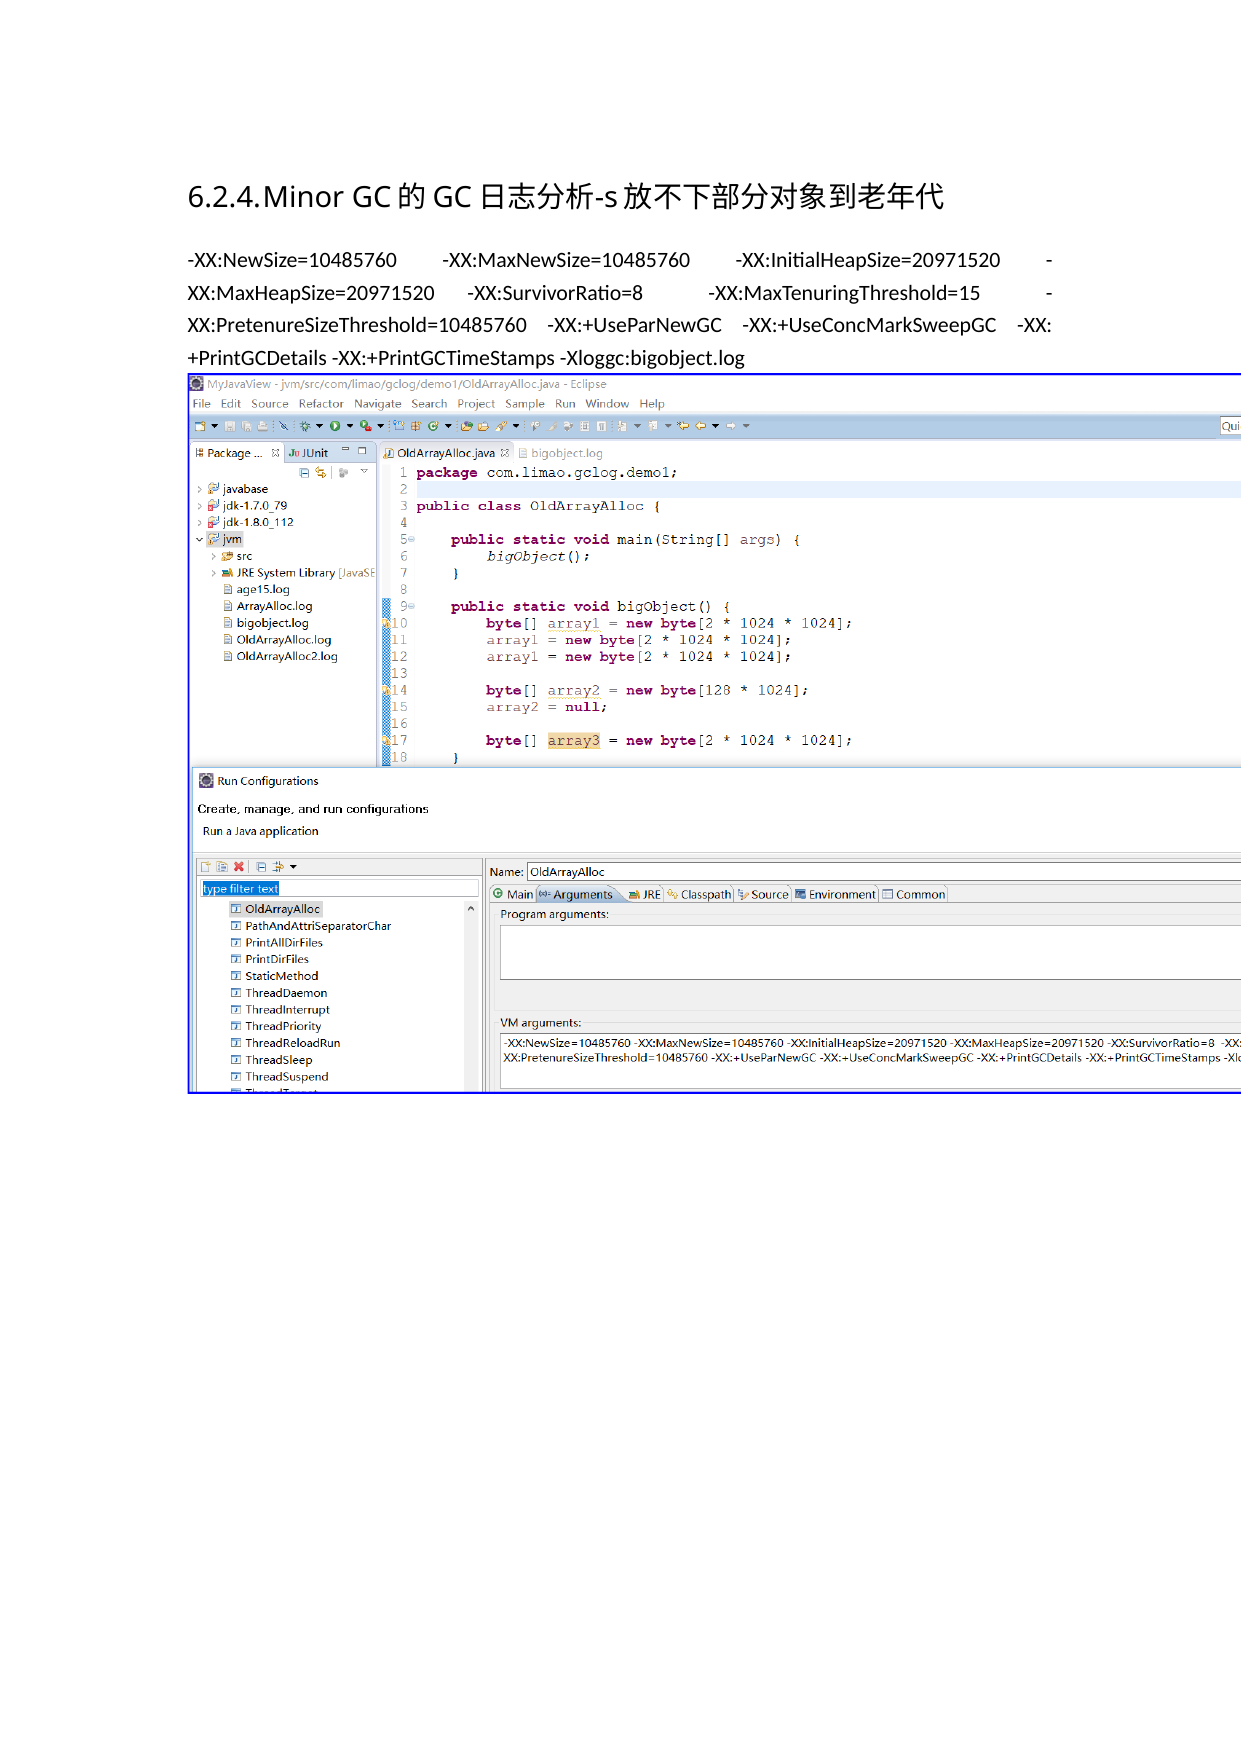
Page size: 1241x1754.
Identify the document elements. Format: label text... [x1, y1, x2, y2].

picture [187, 373, 1241, 1094]
subtitle Minor GC的GC日志分析-s放不下部分对象到老年代 [187, 162, 1053, 227]
text -XX:NewSize=10485760 -XX:MaxNewSize=10485760 -XX:InitialHeapSize=20971520 -XX:MaxHeapSize=20971520 -XX:SurvivorRatio=8 -XX:MaxTenuringThreshold=15 -XX:PretenureSizeThreshold=10485760 -XX:+UseParNewGC -XX:+UseConcMarkSweepGC -XX:+PrintGCDetails -XX:+PrintGCTimeStamps -Xloggc:bigobject.log [187, 243, 1053, 373]
